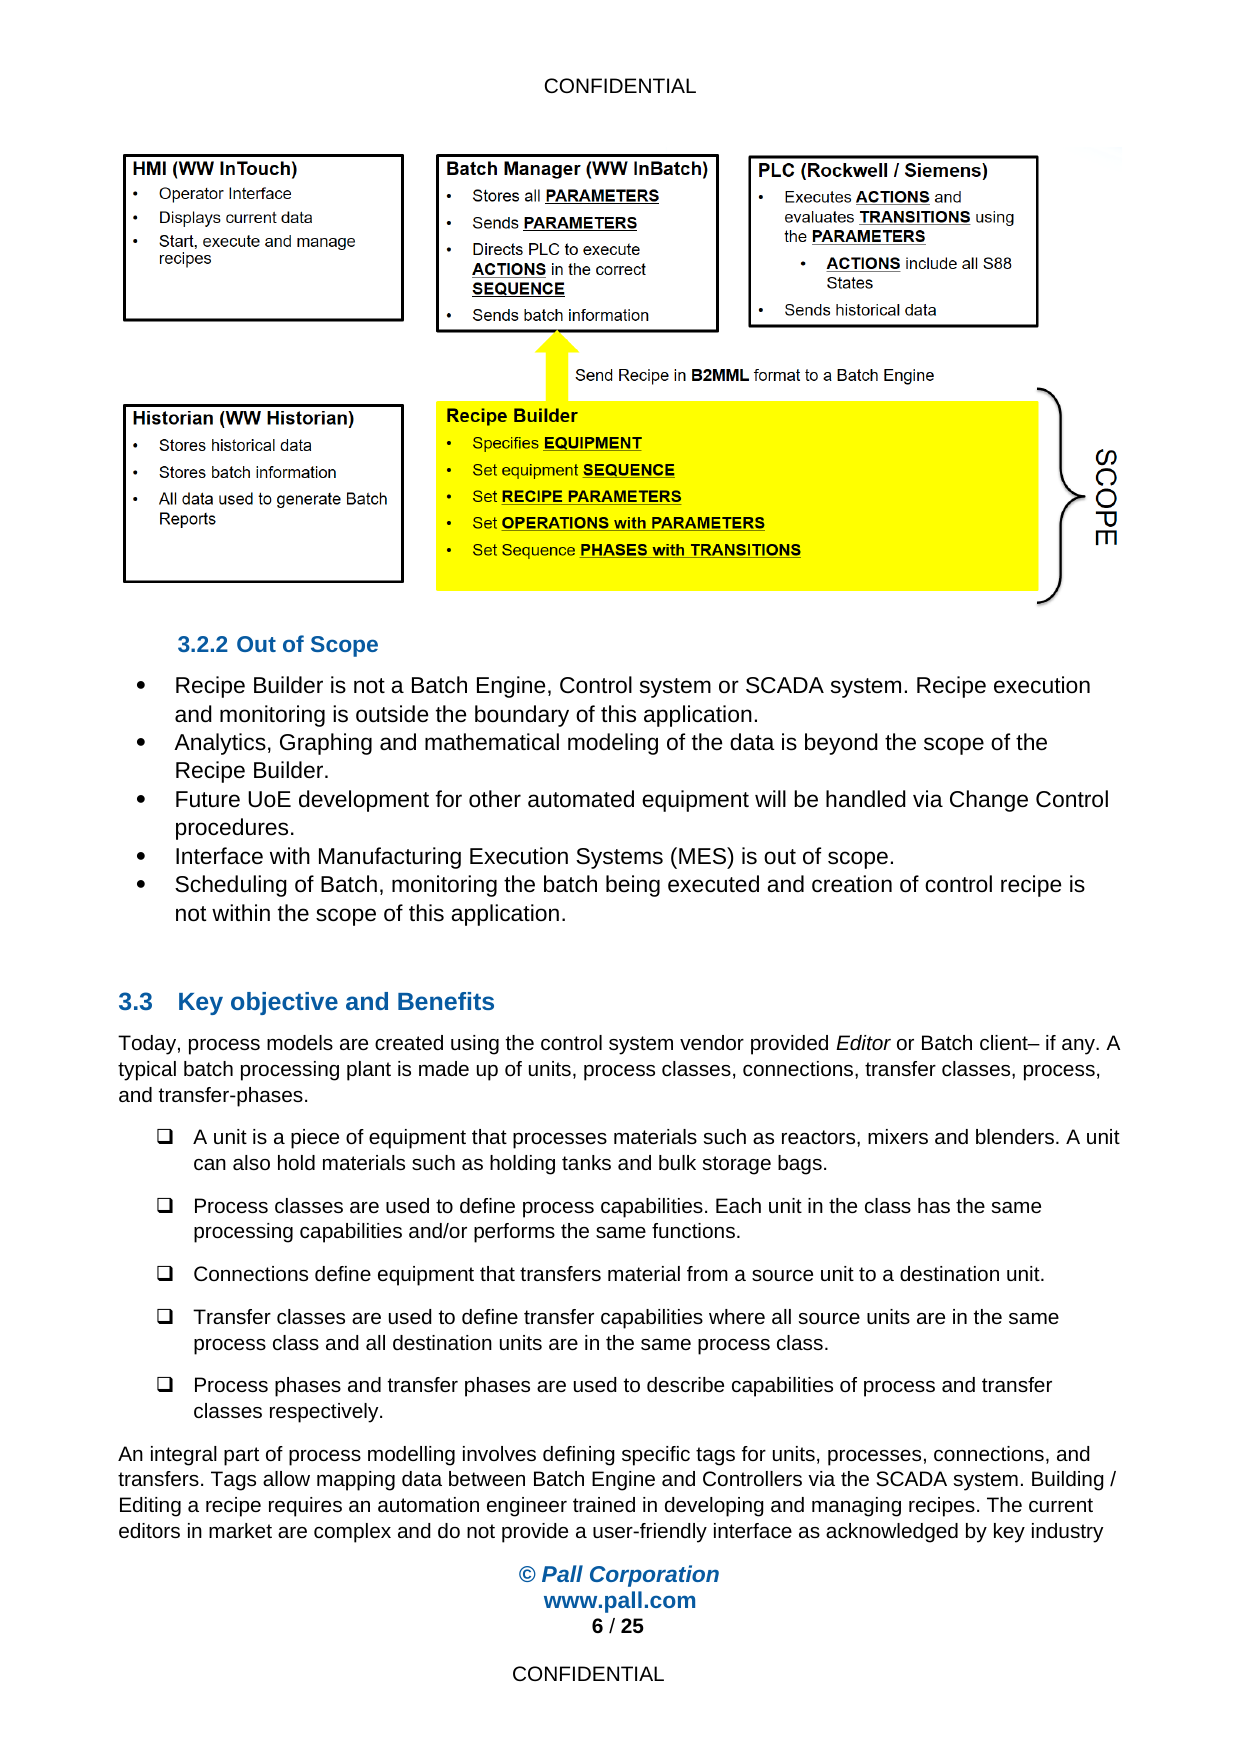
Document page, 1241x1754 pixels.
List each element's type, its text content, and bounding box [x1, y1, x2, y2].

list Transfer classes are used to define transfer capabilities where all source units are in the same process class and all destination units are in the same process class. [156, 1304, 1122, 1354]
list Interface with Manufacturing Execution Systems (MES) is out of scope. [137, 843, 1122, 869]
list Future UoE development for other automated equipment will be handled via Change Control procedures. [137, 786, 1122, 841]
list Connections define equipment that transfers material from a source unit to a destination unit. [156, 1262, 1122, 1286]
subtitle Key objective and Benefits [118, 987, 1122, 1016]
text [118, 1441, 1122, 1543]
list Process phases and transfer phases are used to describe capabilities of process and transfer classes respectively. [156, 1373, 1122, 1423]
list A unit is a piece of equipment that processes materials such as reactors, mixers and blenders. A unit can also hold materials such as holding tanks and bulk storage bags. [156, 1125, 1122, 1175]
list Analytics, Graphing and mathematical modeling of the data is beyond the scope of the Recipe Builder. [137, 729, 1122, 784]
list Scheduling of Batch, monitoring the batch being executed and creation of control recipe is not within the scope of this application. [137, 871, 1122, 926]
list Process classes are used to define process capabilities. Each unit in the class has the same processing capabilities and/or performs the same functions. [156, 1193, 1122, 1243]
subtitle Out of Scope [177, 631, 1122, 658]
picture [118, 147, 1123, 613]
list Recipe Builder is not a Batch Engine, Control system or SCADA system. Recipe execution and monitoring is outside the boundary of this application. [137, 672, 1122, 727]
text Today, process models are created using the control system vendor provided Editor or Batch client– if any. A typical batch processing plant is made up of units, process classes, connections, transfer classes, process, and transfer-phases. [118, 1031, 1122, 1106]
